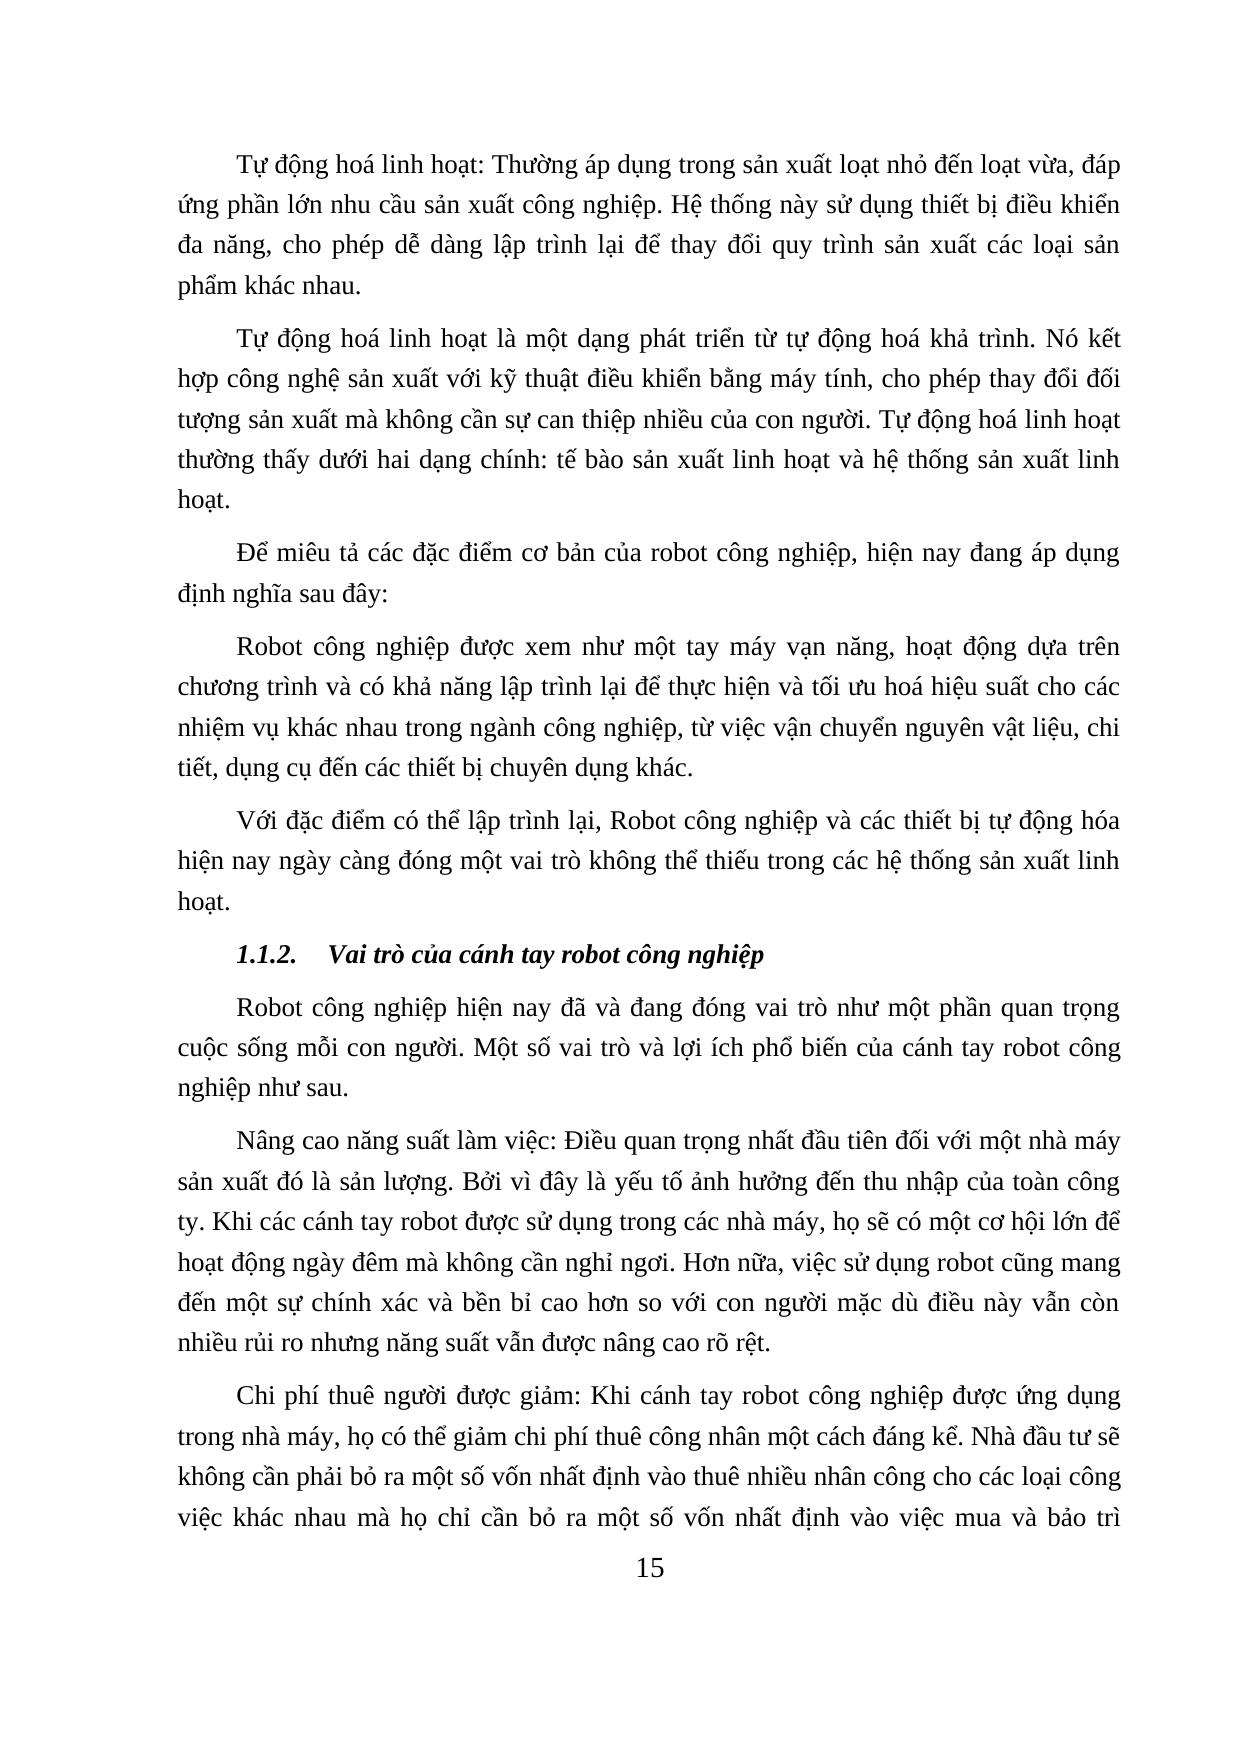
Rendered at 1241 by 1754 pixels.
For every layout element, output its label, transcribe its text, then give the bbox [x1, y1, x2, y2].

text Nâng cao năng suất làm việc: Điều quan trọng nhất đầu tiên đối với một nhà máy sản xuất đó là sản lượng. Bởi vì đây là yếu tố ảnh hưởng đến thu nhập của toàn công ty. Khi các cánh tay robot được sử dụng trong các nhà máy, họ sẽ có một cơ hội lớn để hoạt động ngày đêm mà không cần nghỉ ngơi. Hơn nữa, việc sử dụng robot cũng mang đến một sự chính xác và bền bỉ cao hơn so với con người mặc dù điều này vẫn còn nhiều rủi ro nhưng năng suất vẫn được nâng cao rõ rệt. [177, 1124, 1122, 1358]
text Với đặc điểm có thể lập trình lại, Robot công nghiệp và các thiết bị tự động hóa hiện nay ngày càng đóng một vai trò không thể thiếu trong các hệ thống sản xuất linh hoạt. [177, 804, 1122, 916]
text Để miêu tả các đặc điểm cơ bản của robot công nghiệp, hiện nay đang áp dụng định nghĩa sau đây: [177, 536, 1122, 608]
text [177, 1379, 1122, 1532]
list Tự động hoá linh hoạt: Thường áp dụng trong sản xuất loạt nhỏ đến loạt vừa, đáp ứng phần lớn nhu cầu sản xuất công nghiệp. Hệ thống này sử dụng thiết bị điều khiển đa năng, cho phép dễ dàng lập trình lại để thay đổi quy trình sản xuất các loại sản phẩm khác nhau. [177, 148, 1122, 300]
list Vai trò của cánh tay robot công nghiệp [177, 938, 1122, 969]
text Robot công nghiệp hiện nay đã và đang đóng vai trò như một phần quan trọng cuộc sống mỗi con người. Một số vai trò và lợi ích phổ biến của cánh tay robot công nghiệp như sau. [177, 991, 1122, 1103]
text Tự động hoá linh hoạt là một dạng phát triển từ tự động hoá khả trình. Nó kết hợp công nghệ sản xuất với kỹ thuật điều khiển bằng máy tính, cho phép thay đổi đối tượng sản xuất mà không cần sự can thiệp nhiều của con người. Tự động hoá linh hoạt thường thấy dưới hai dạng chính: tế bào sản xuất linh hoạt và hệ thống sản xuất linh hoạt. [177, 322, 1122, 515]
text Robot công nghiệp được xem như một tay máy vạn năng, hoạt động dựa trên chương trình và có khả năng lập trình lại để thực hiện và tối ưu hoá hiệu suất cho các nhiệm vụ khác nhau trong ngành công nghiệp, từ việc vận chuyển nguyên vật liệu, chi tiết, dụng cụ đến các thiết bị chuyên dụng khác. [177, 630, 1122, 782]
